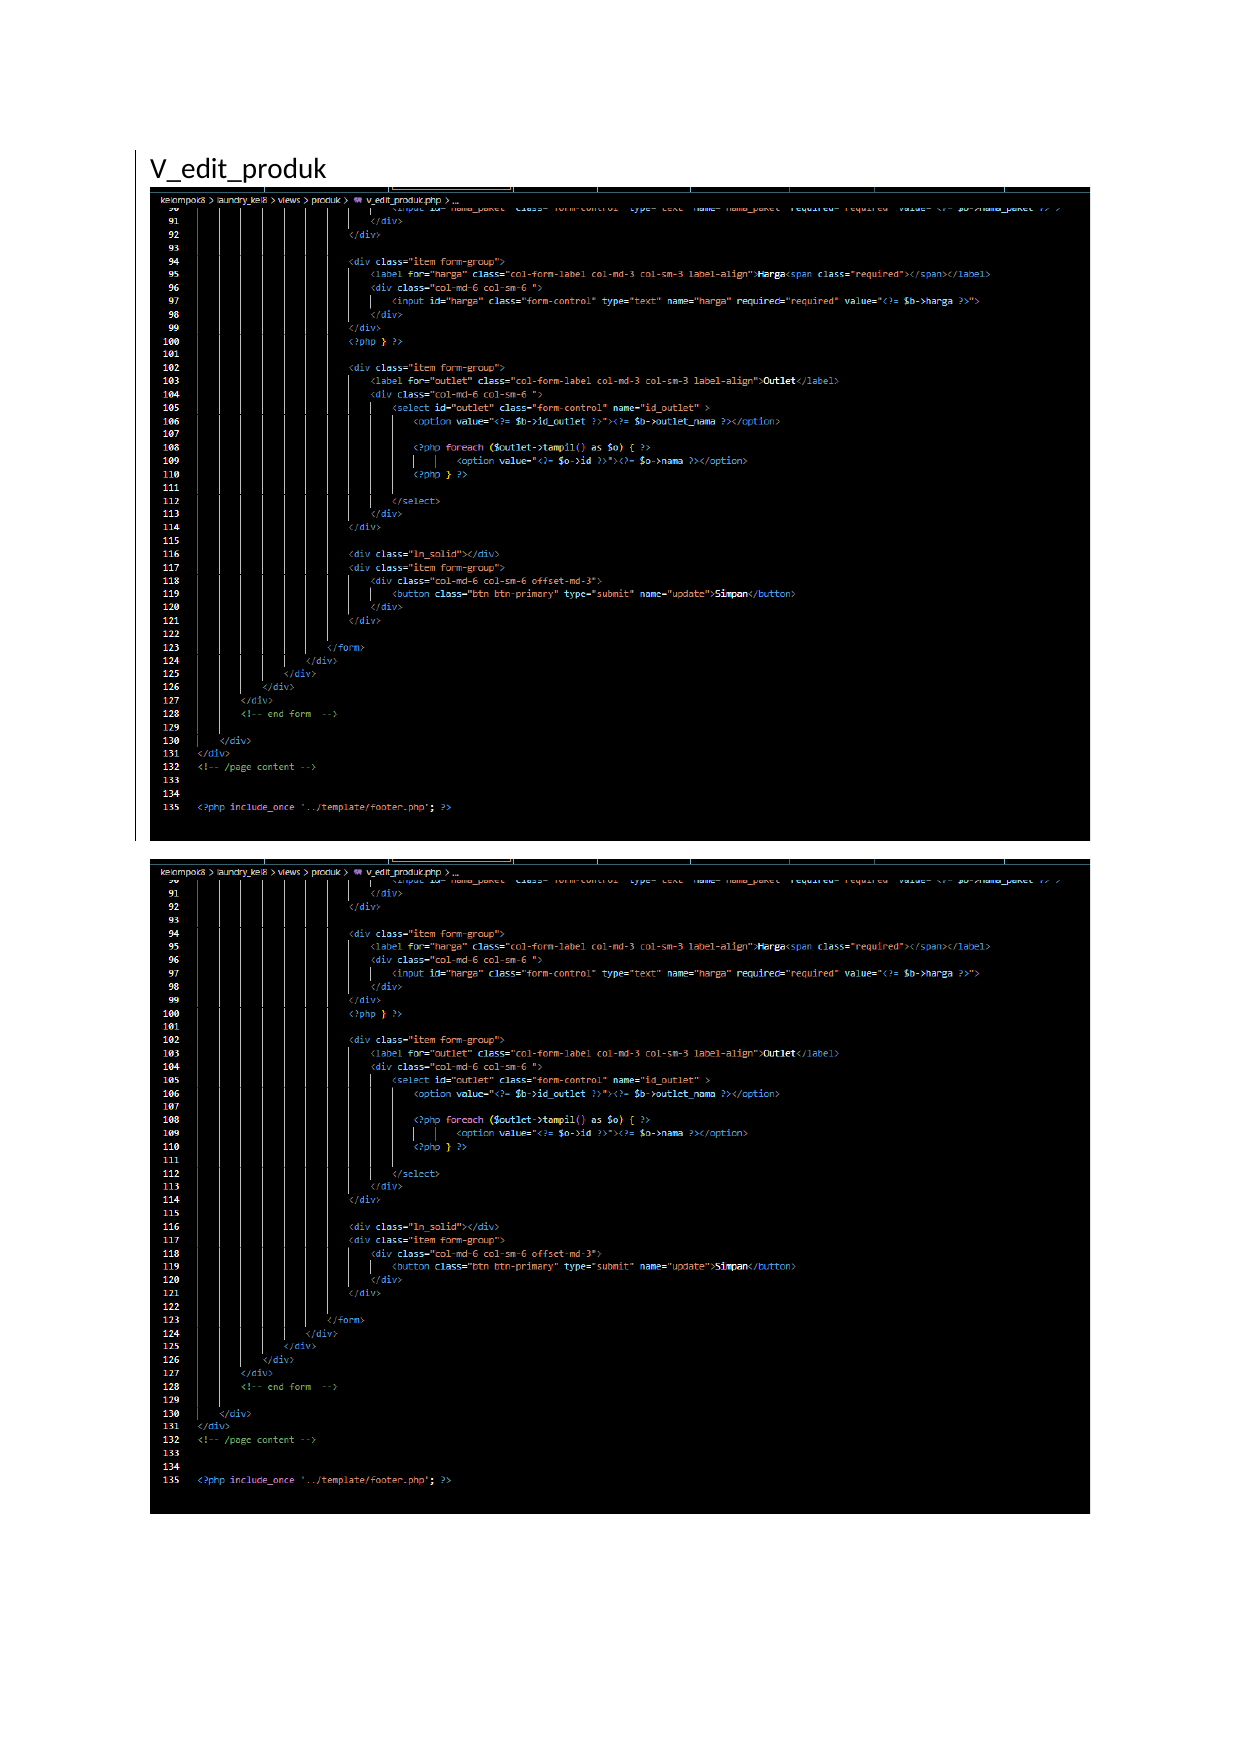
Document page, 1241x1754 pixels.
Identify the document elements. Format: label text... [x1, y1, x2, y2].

picture [150, 859, 1091, 1514]
text V_edit_produk [150, 150, 1090, 187]
picture [150, 187, 1091, 841]
